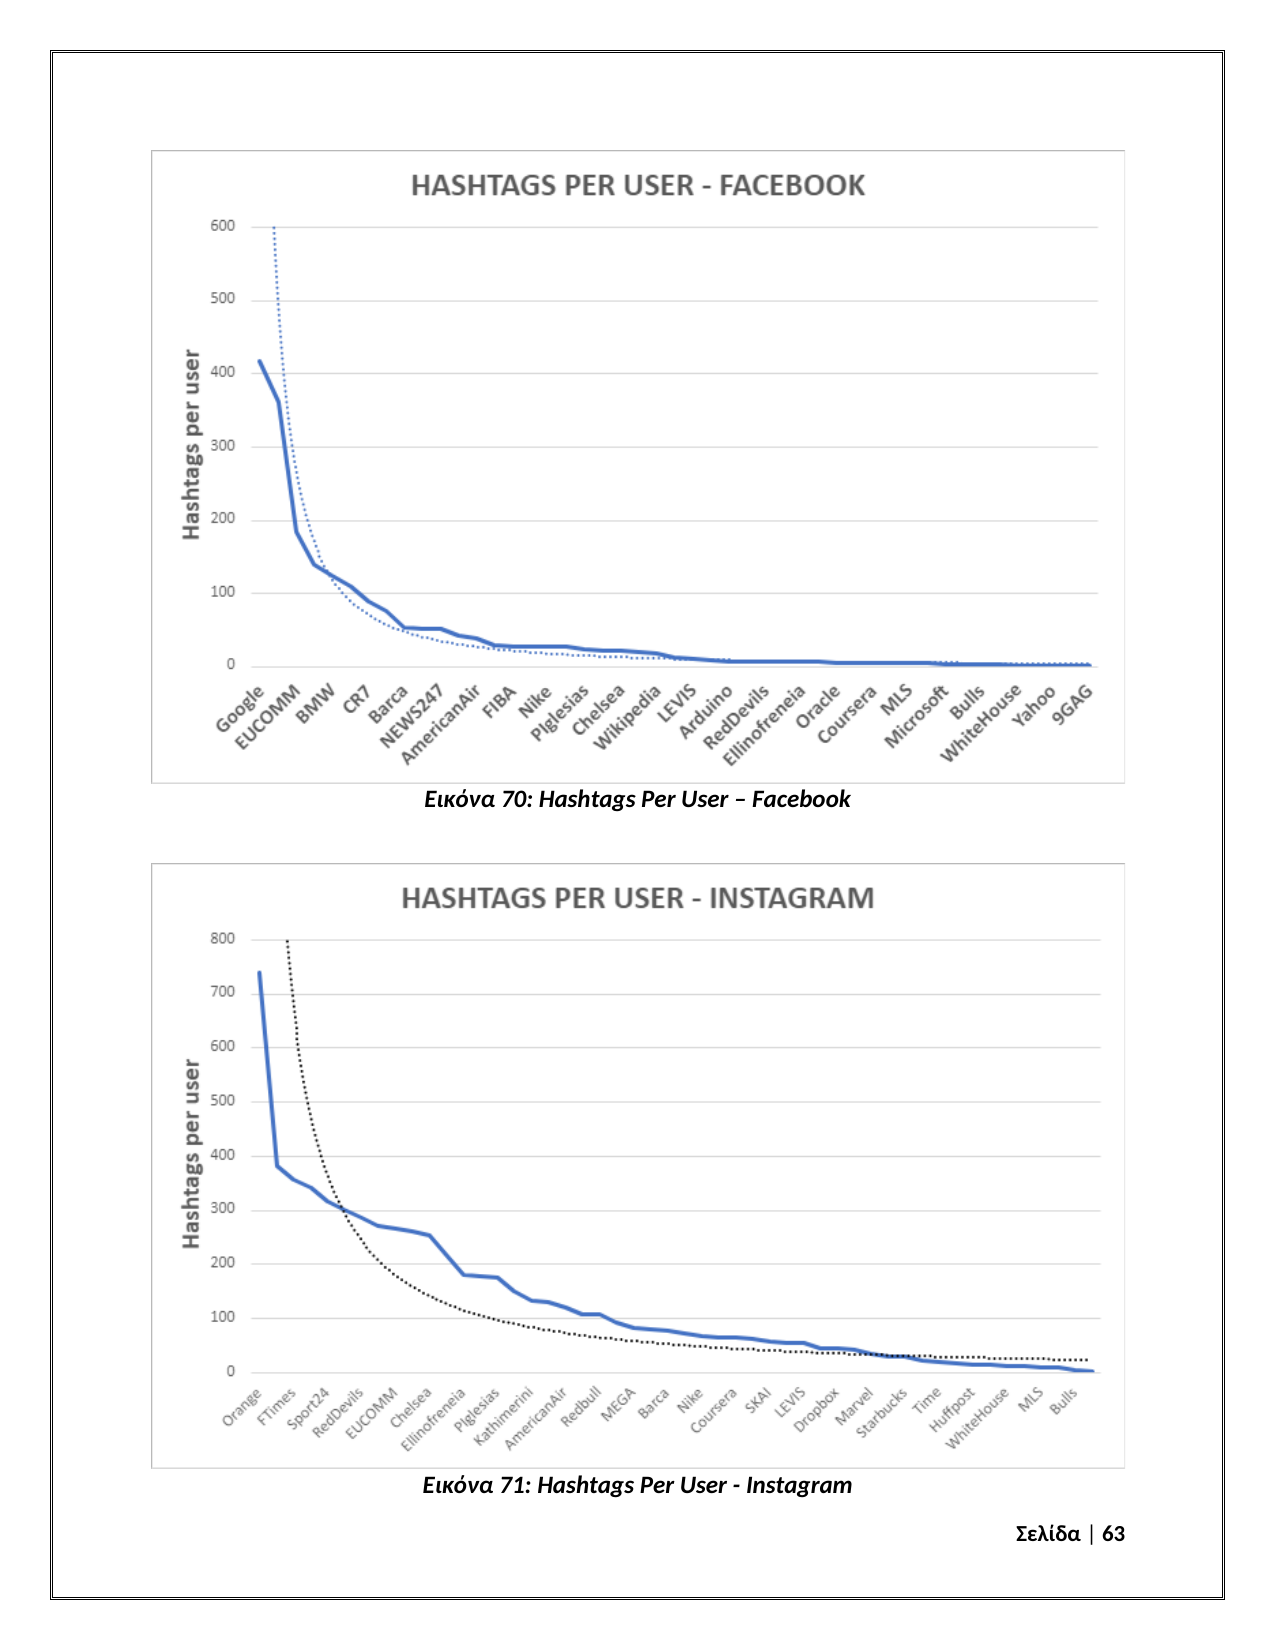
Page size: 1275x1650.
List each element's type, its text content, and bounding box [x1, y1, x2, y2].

text Εικόνα 71: Hashtags Per User - Instagram [150, 1469, 1125, 1499]
picture [150, 862, 1125, 1469]
text Εικόνα 70: Hashtags Per User – Facebook [150, 784, 1125, 814]
picture [150, 150, 1125, 784]
